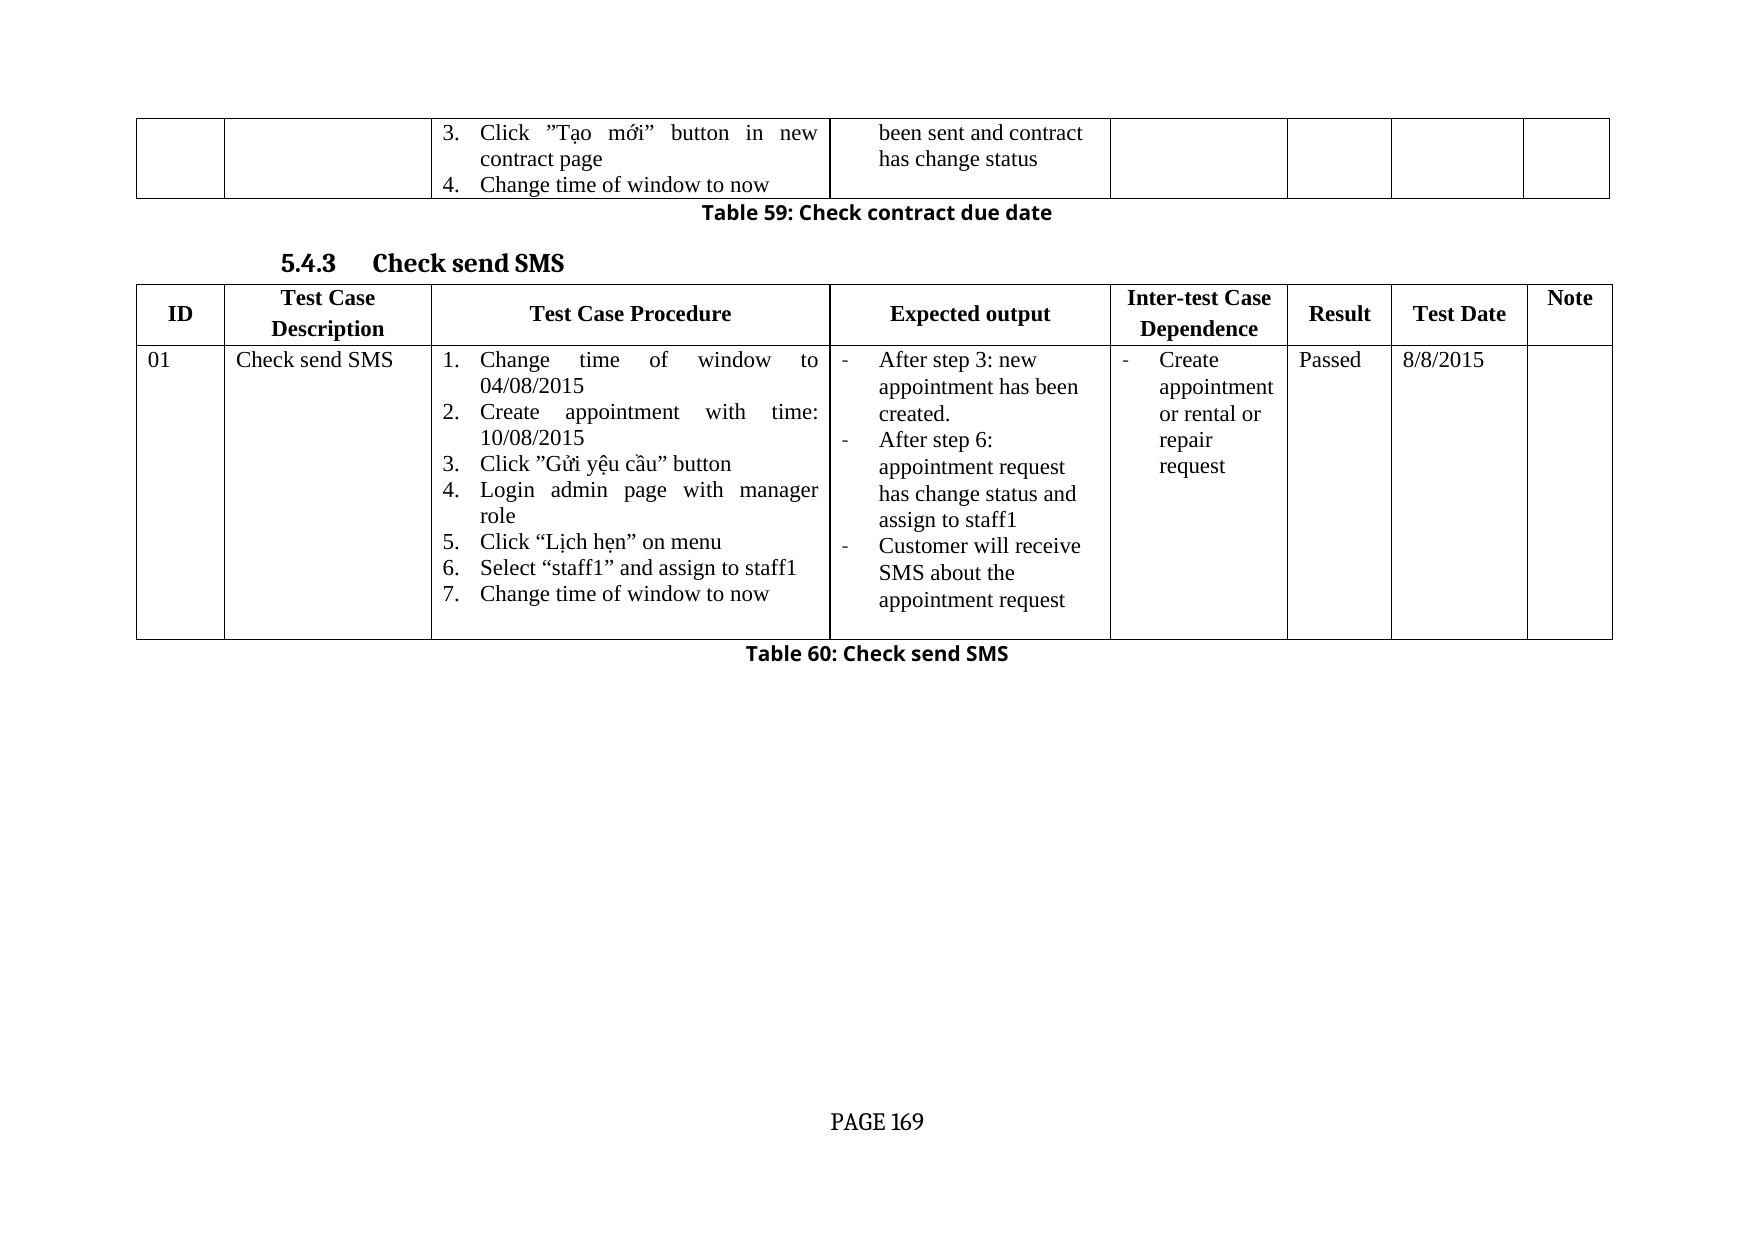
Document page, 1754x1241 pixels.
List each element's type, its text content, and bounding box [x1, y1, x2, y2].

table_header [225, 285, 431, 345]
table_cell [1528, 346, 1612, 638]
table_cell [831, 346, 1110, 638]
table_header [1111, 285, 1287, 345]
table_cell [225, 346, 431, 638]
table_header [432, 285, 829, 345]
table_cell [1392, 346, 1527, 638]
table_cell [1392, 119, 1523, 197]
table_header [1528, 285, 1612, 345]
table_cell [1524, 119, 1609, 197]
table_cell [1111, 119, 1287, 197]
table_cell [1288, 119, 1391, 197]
text Table : Check send SMS [148, 640, 1606, 668]
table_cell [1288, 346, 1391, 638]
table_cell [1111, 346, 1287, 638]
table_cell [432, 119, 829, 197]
text Table : Check contract due date [148, 199, 1606, 227]
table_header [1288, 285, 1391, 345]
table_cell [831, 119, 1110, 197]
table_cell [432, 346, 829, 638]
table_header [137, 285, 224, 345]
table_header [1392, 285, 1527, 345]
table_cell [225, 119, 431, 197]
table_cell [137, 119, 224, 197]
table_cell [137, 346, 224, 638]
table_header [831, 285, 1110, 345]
subtitle Check send SMS [281, 248, 1606, 279]
